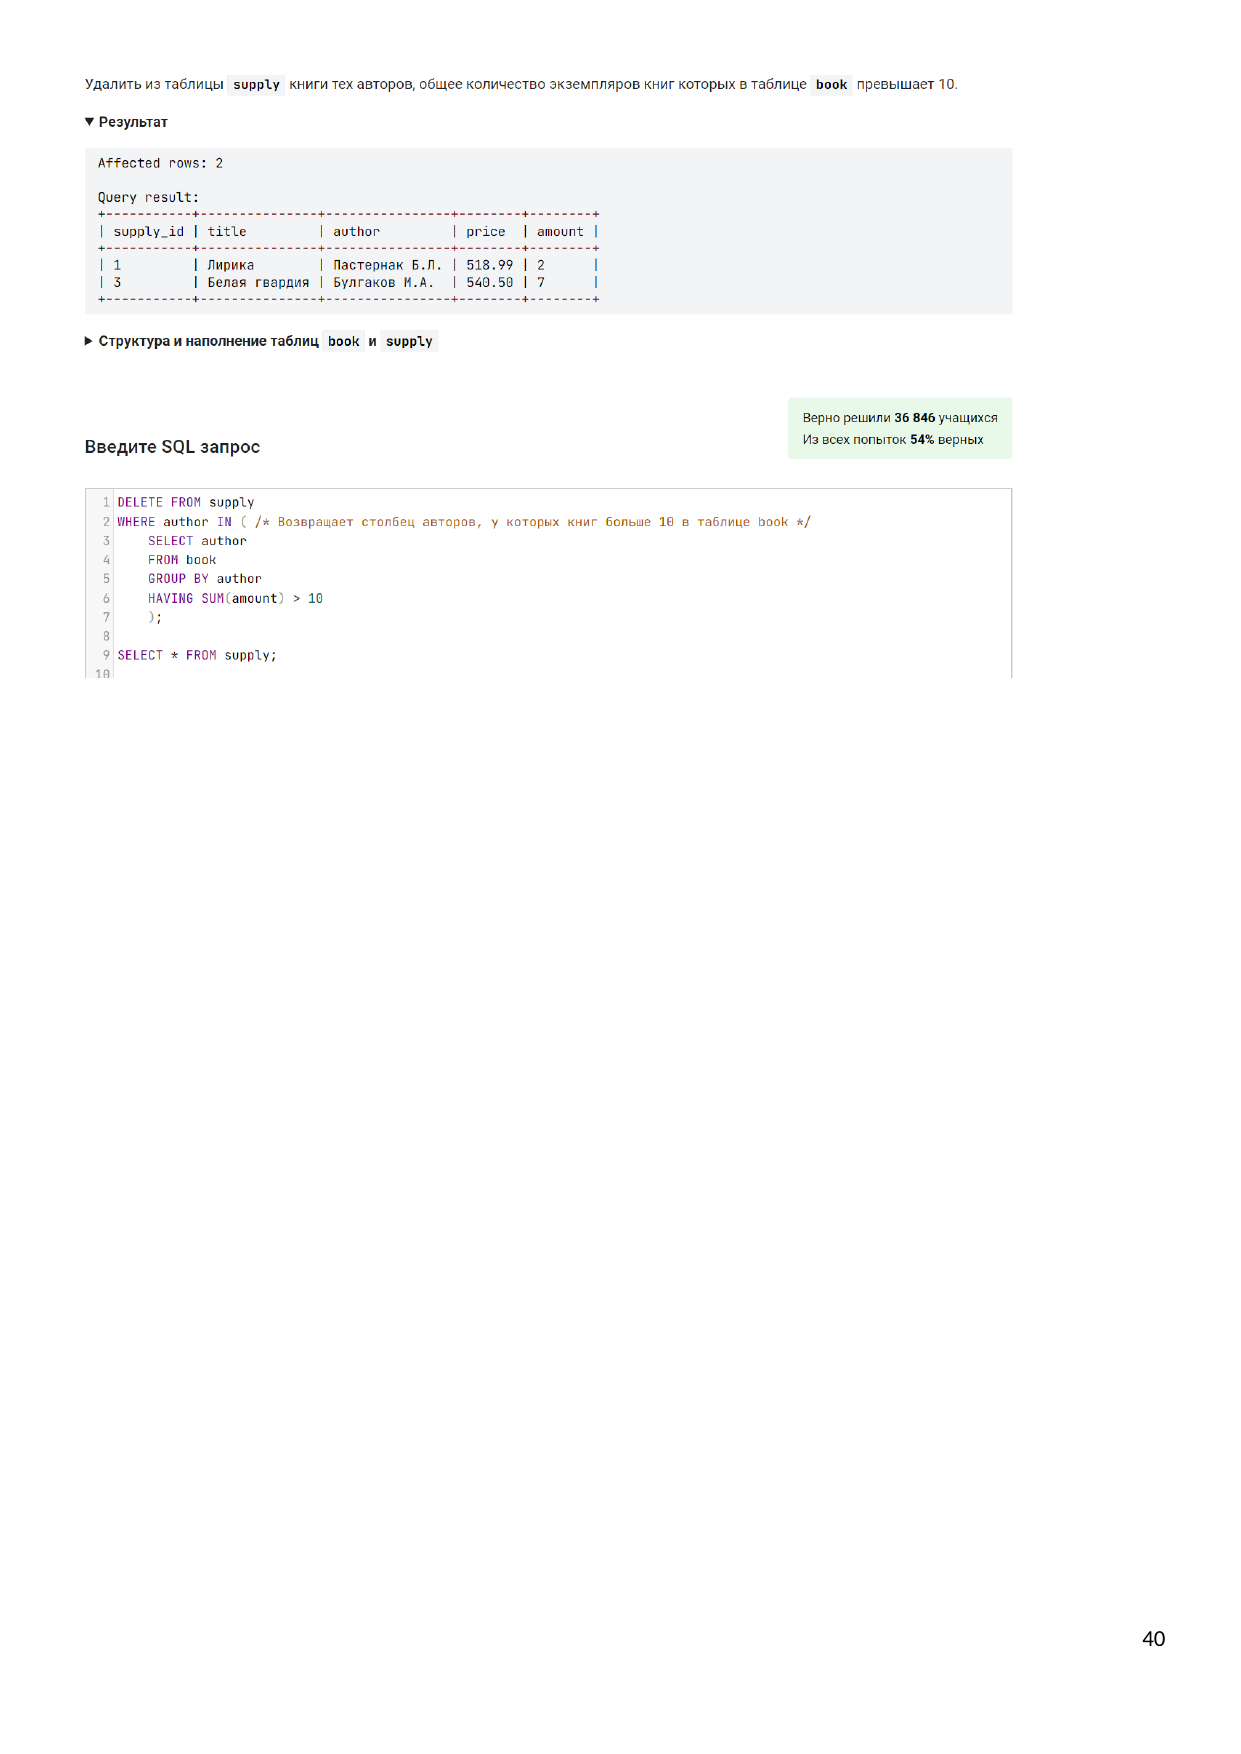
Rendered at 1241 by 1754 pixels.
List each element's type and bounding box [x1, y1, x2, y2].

picture [75, 75, 1020, 678]
